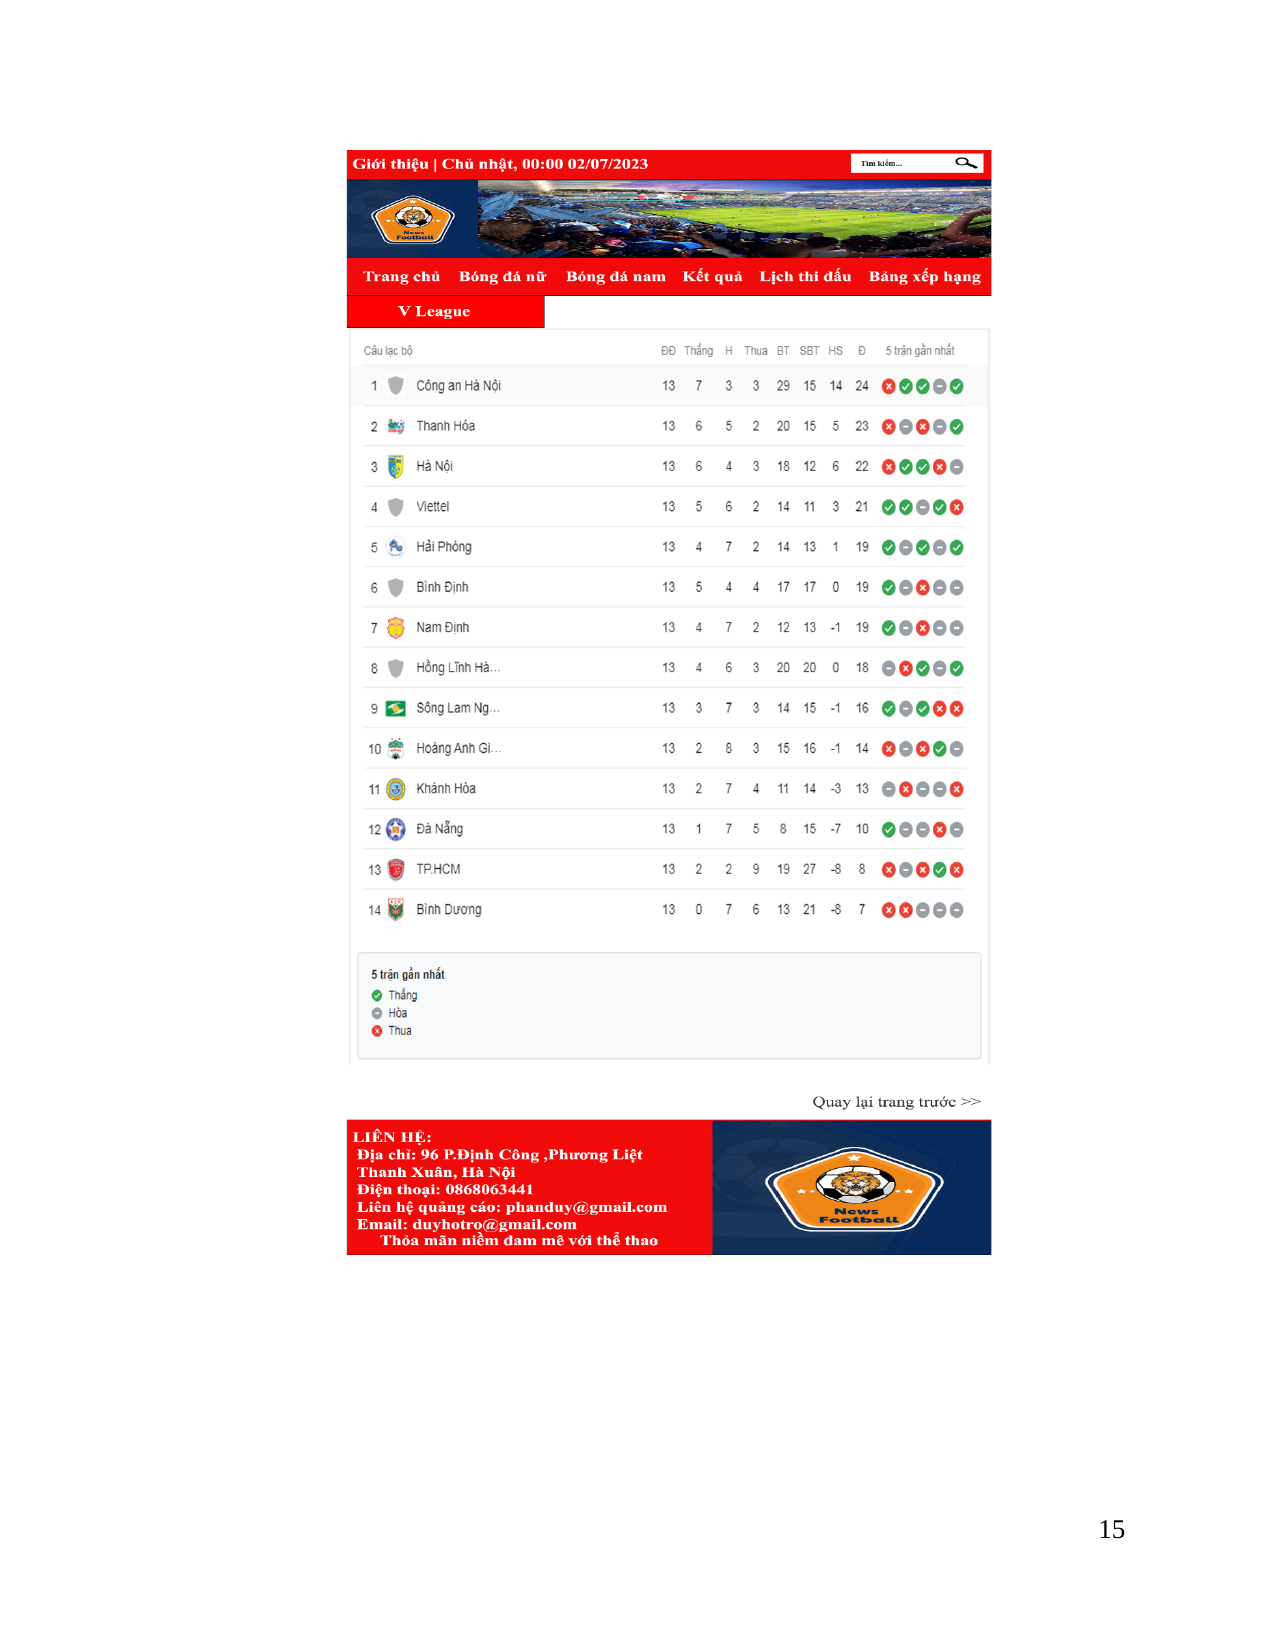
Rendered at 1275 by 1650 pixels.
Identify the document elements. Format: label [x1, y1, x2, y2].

picture [346, 150, 992, 1255]
